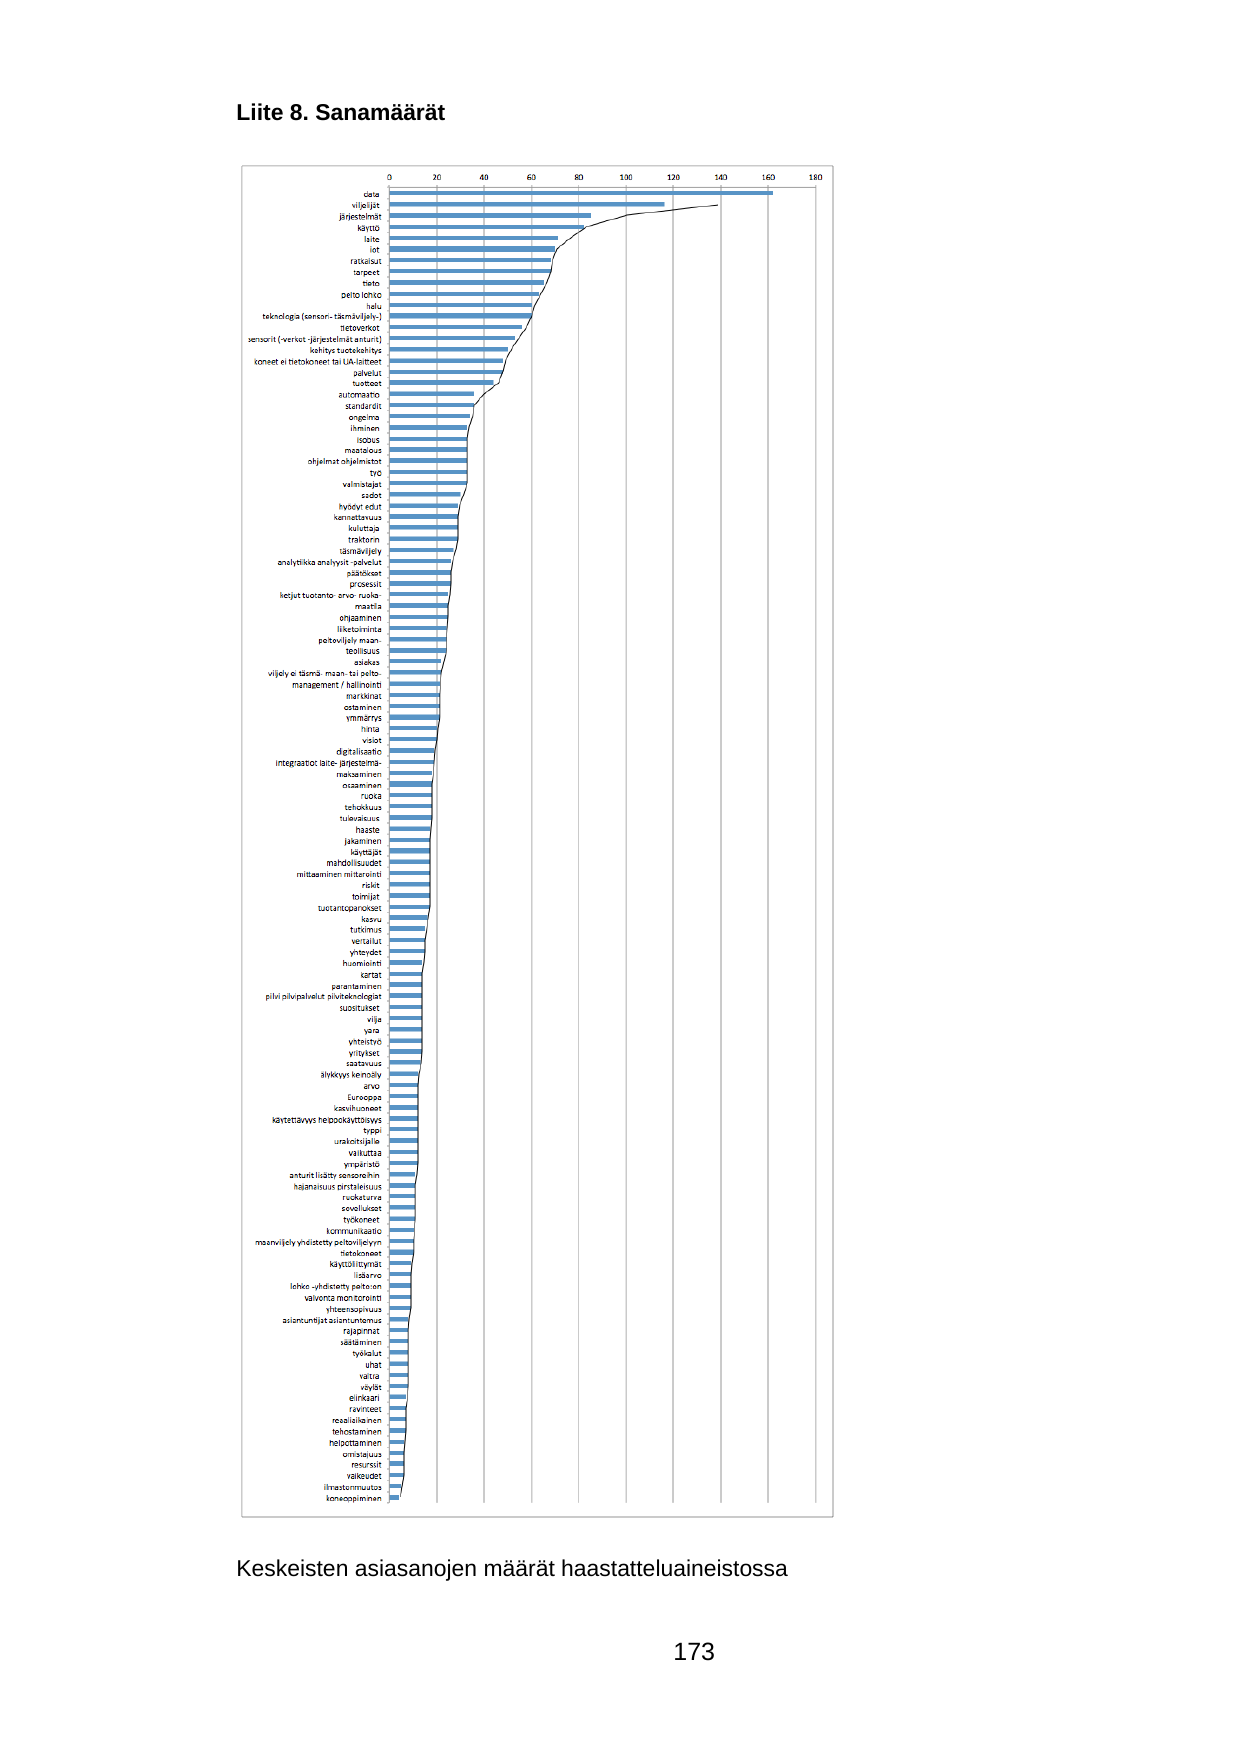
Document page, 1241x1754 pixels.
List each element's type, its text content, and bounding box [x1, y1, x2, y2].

text Keskeisten asiasanojen määrät haastatteluaineistossa [236, 1555, 1152, 1582]
picture [236, 161, 836, 1520]
subtitle Liite 8. Sanamäärät [236, 98, 1152, 125]
